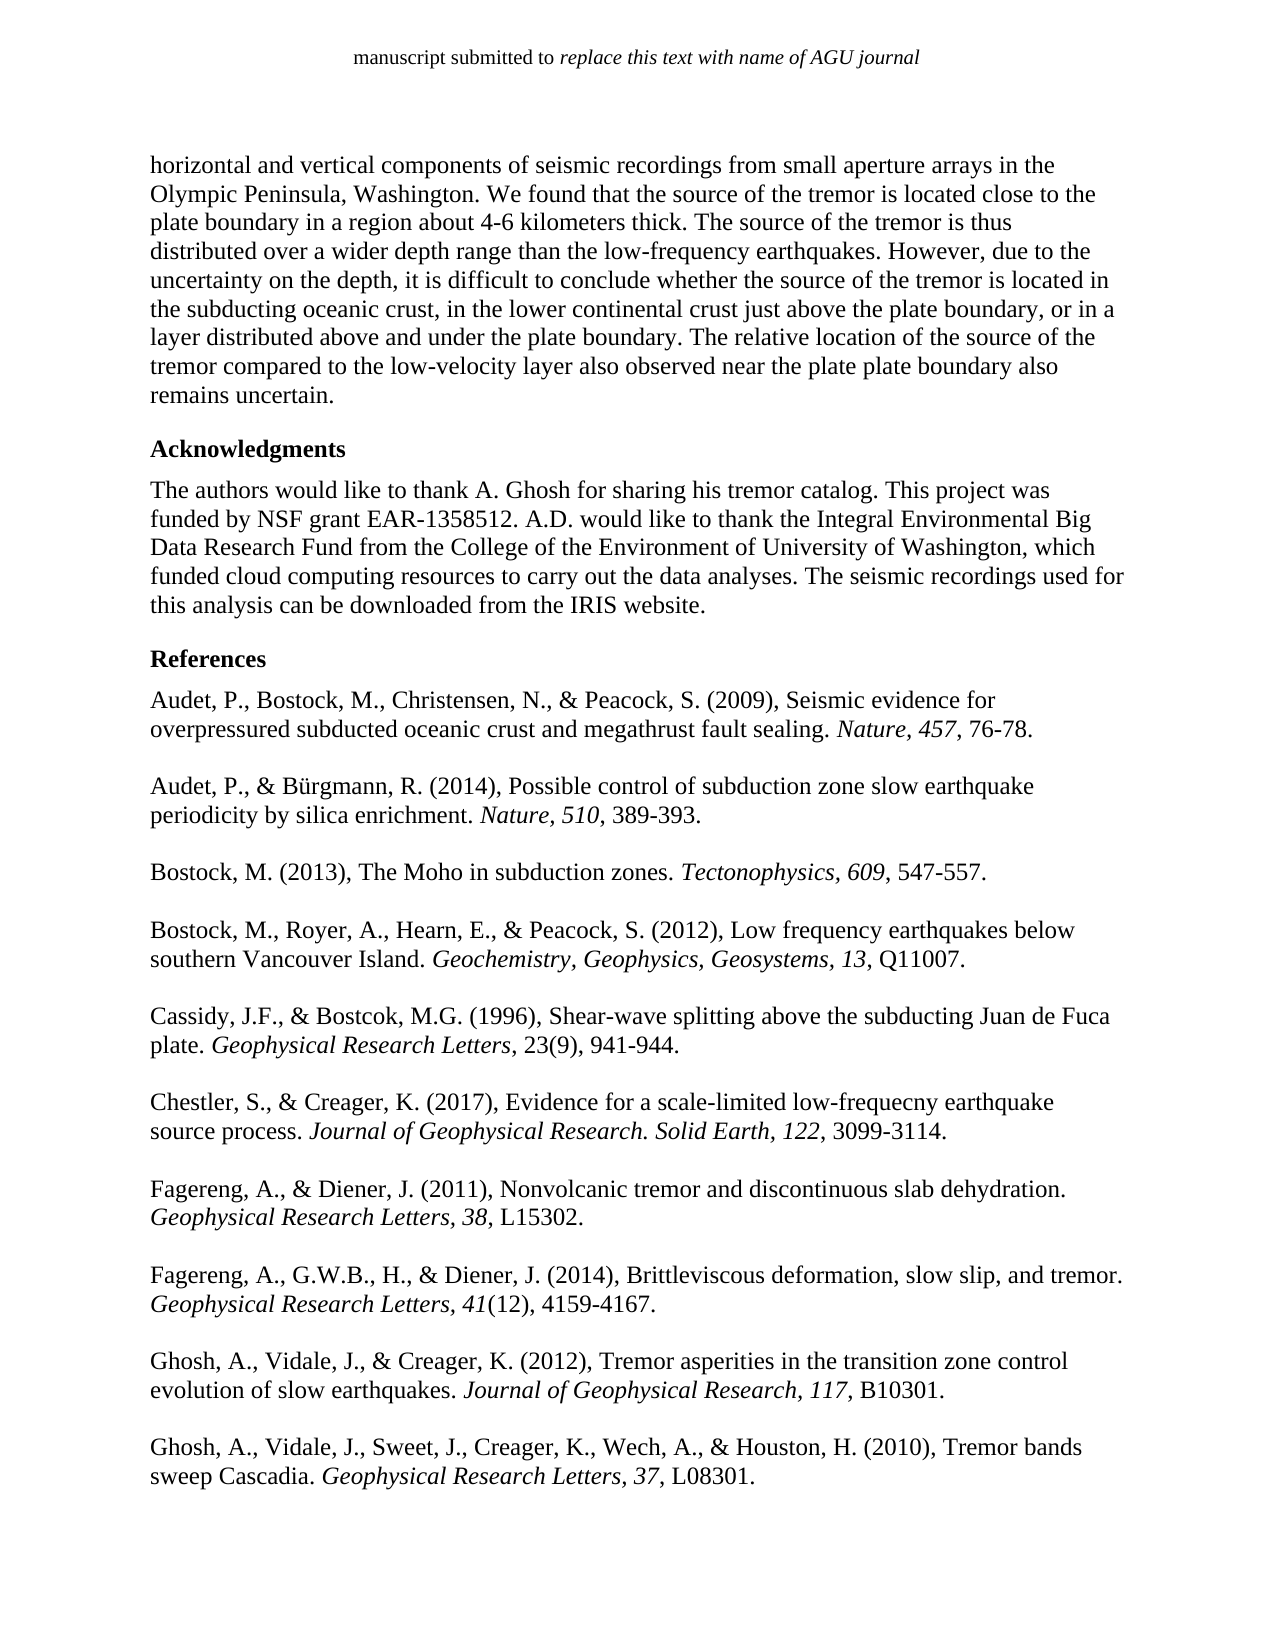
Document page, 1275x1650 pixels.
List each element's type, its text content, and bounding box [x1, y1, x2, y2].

text Audet, P., & Bürgmann, R. (2014), Possible control of subduction zone slow earthquake periodicity by silica enrichment. Nature, 510, 389-393. [150, 771, 1125, 829]
text Ghosh, A., Vidale, J., Sweet, J., Creager, K., Wech, A., & Houston, H. (2010), Tremor bands sweep Cascadia. Geophysical Research Letters, 37, L08301. [150, 1432, 1125, 1490]
text Bostock, M., Royer, A., Hearn, E., & Peacock, S. (2012), Low frequency earthquakes below southern Vancouver Island. Geochemistry, Geophysics, Geosystems, 13, Q11007. [150, 915, 1125, 972]
subtitle Acknowledgments [150, 434, 1125, 462]
text Chestler, S., & Creager, K. (2017), Evidence for a scale-limited low-frequecny earthquake source process. Journal of Geophysical Research. Solid Earth, 122, 3099-3114. [150, 1087, 1125, 1145]
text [150, 150, 1125, 409]
text Fagereng, A., & Diener, J. (2011), Nonvolcanic tremor and discontinuous slab dehydration. Geophysical Research Letters, 38, L15302. [150, 1174, 1125, 1231]
text Ghosh, A., Vidale, J., & Creager, K. (2012), Tremor asperities in the transition zone control evolution of slow earthquakes. Journal of Geophysical Research, 117, B10301. [150, 1346, 1125, 1404]
text Bostock, M. (2013), The Moho in subduction zones. Tectonophysics, 609, 547-557. [150, 857, 1125, 886]
text Audet, P., Bostock, M., Christensen, N., & Peacock, S. (2009), Seismic evidence for overpressured subducted oceanic crust and megathrust fault sealing. Nature, 457, 76-78. [150, 685, 1125, 742]
text The authors would like to thank A. Ghosh for sharing his tremor catalog. This project was funded by NSF grant EAR-1358512. A.D. would like to thank the Integral Environmental Big Data Research Fund from the College of the Environment of University of Washington, which funded cloud computing resources to carry out the data analyses. The seismic recordings used for this analysis can be downloaded from the IRIS website. [150, 475, 1125, 619]
subtitle References [150, 644, 1125, 672]
text Cassidy, J.F., & Bostcok, M.G. (1996), Shear-wave splitting above the subducting Juan de Fuca plate. Geophysical Research Letters, 23(9), 941-944. [150, 1001, 1125, 1059]
text Fagereng, A., G.W.B., H., & Diener, J. (2014), Brittleviscous deformation, slow slip, and tremor. Geophysical Research Letters, 41(12), 4159-4167. [150, 1260, 1125, 1317]
